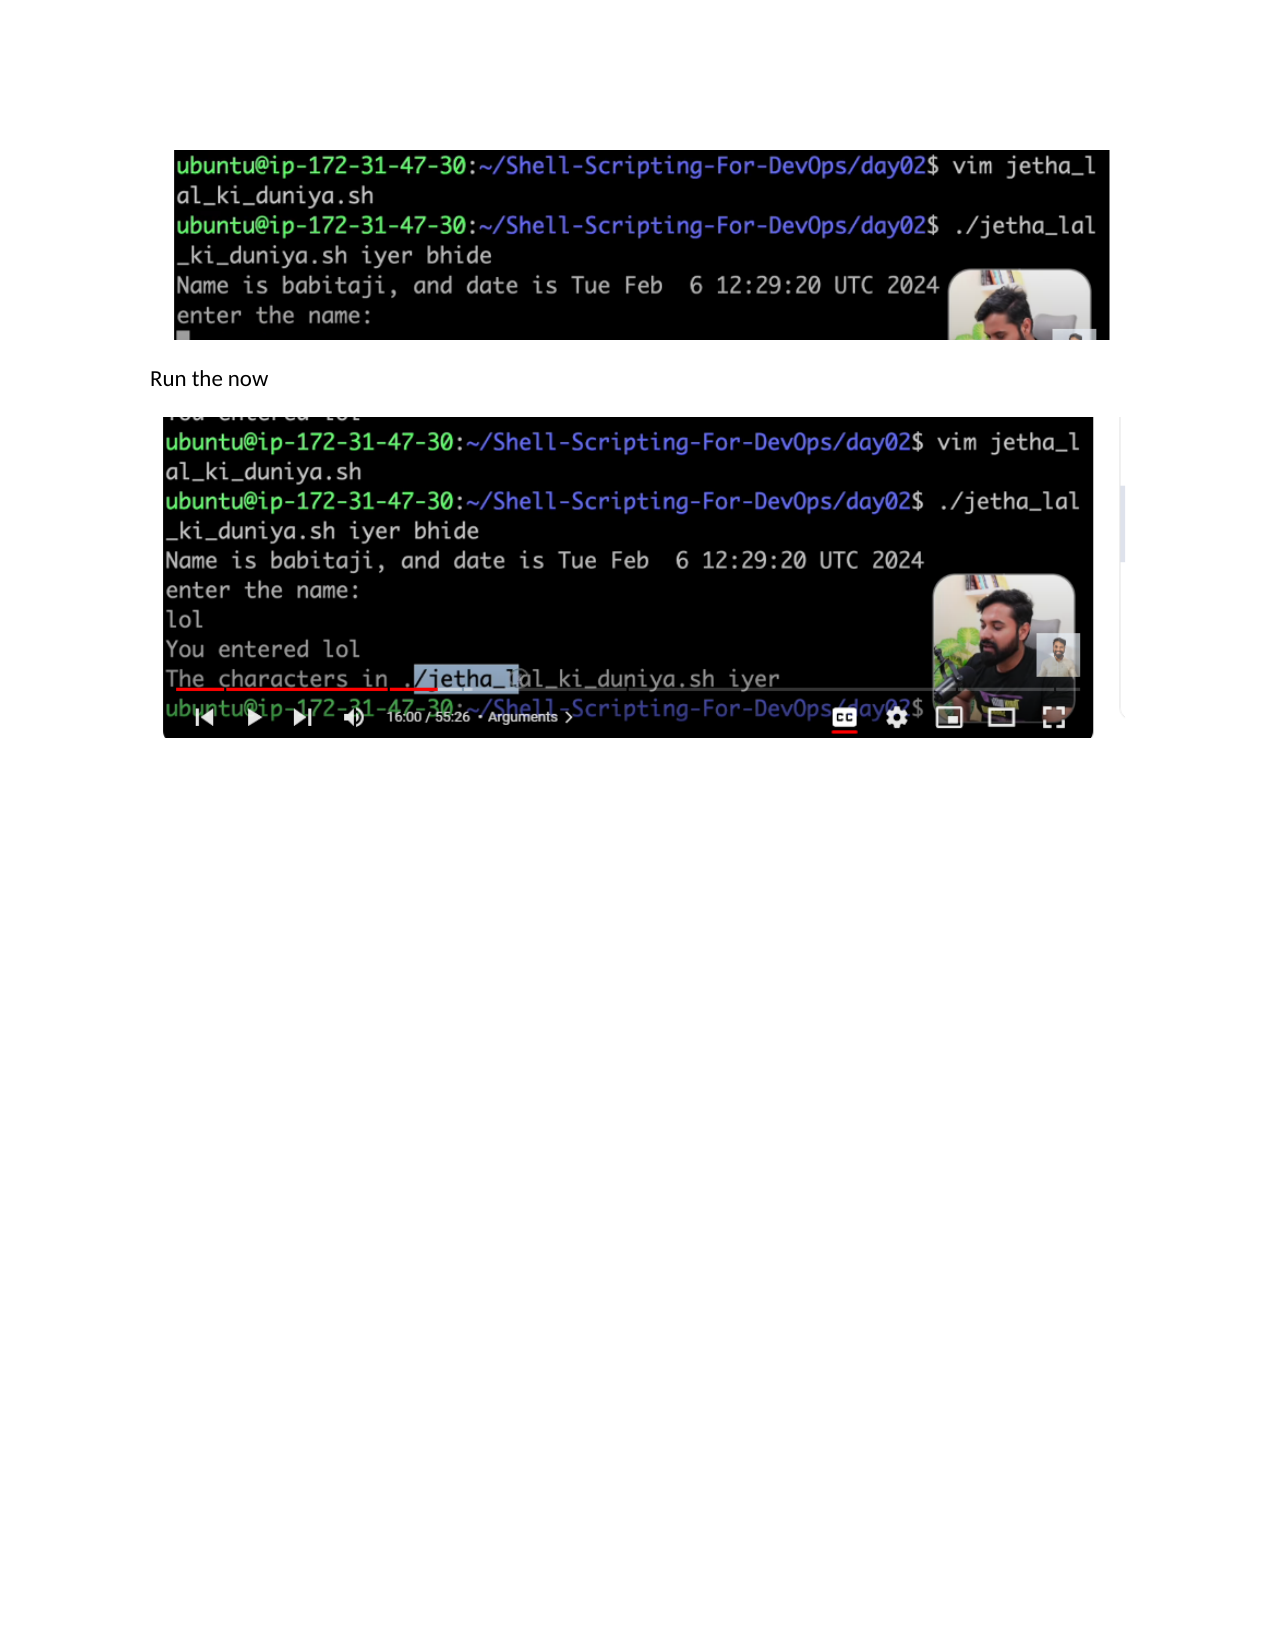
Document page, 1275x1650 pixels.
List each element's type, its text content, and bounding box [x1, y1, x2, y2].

picture [150, 417, 1125, 738]
picture [150, 150, 1125, 340]
text Run the now [150, 364, 1125, 392]
